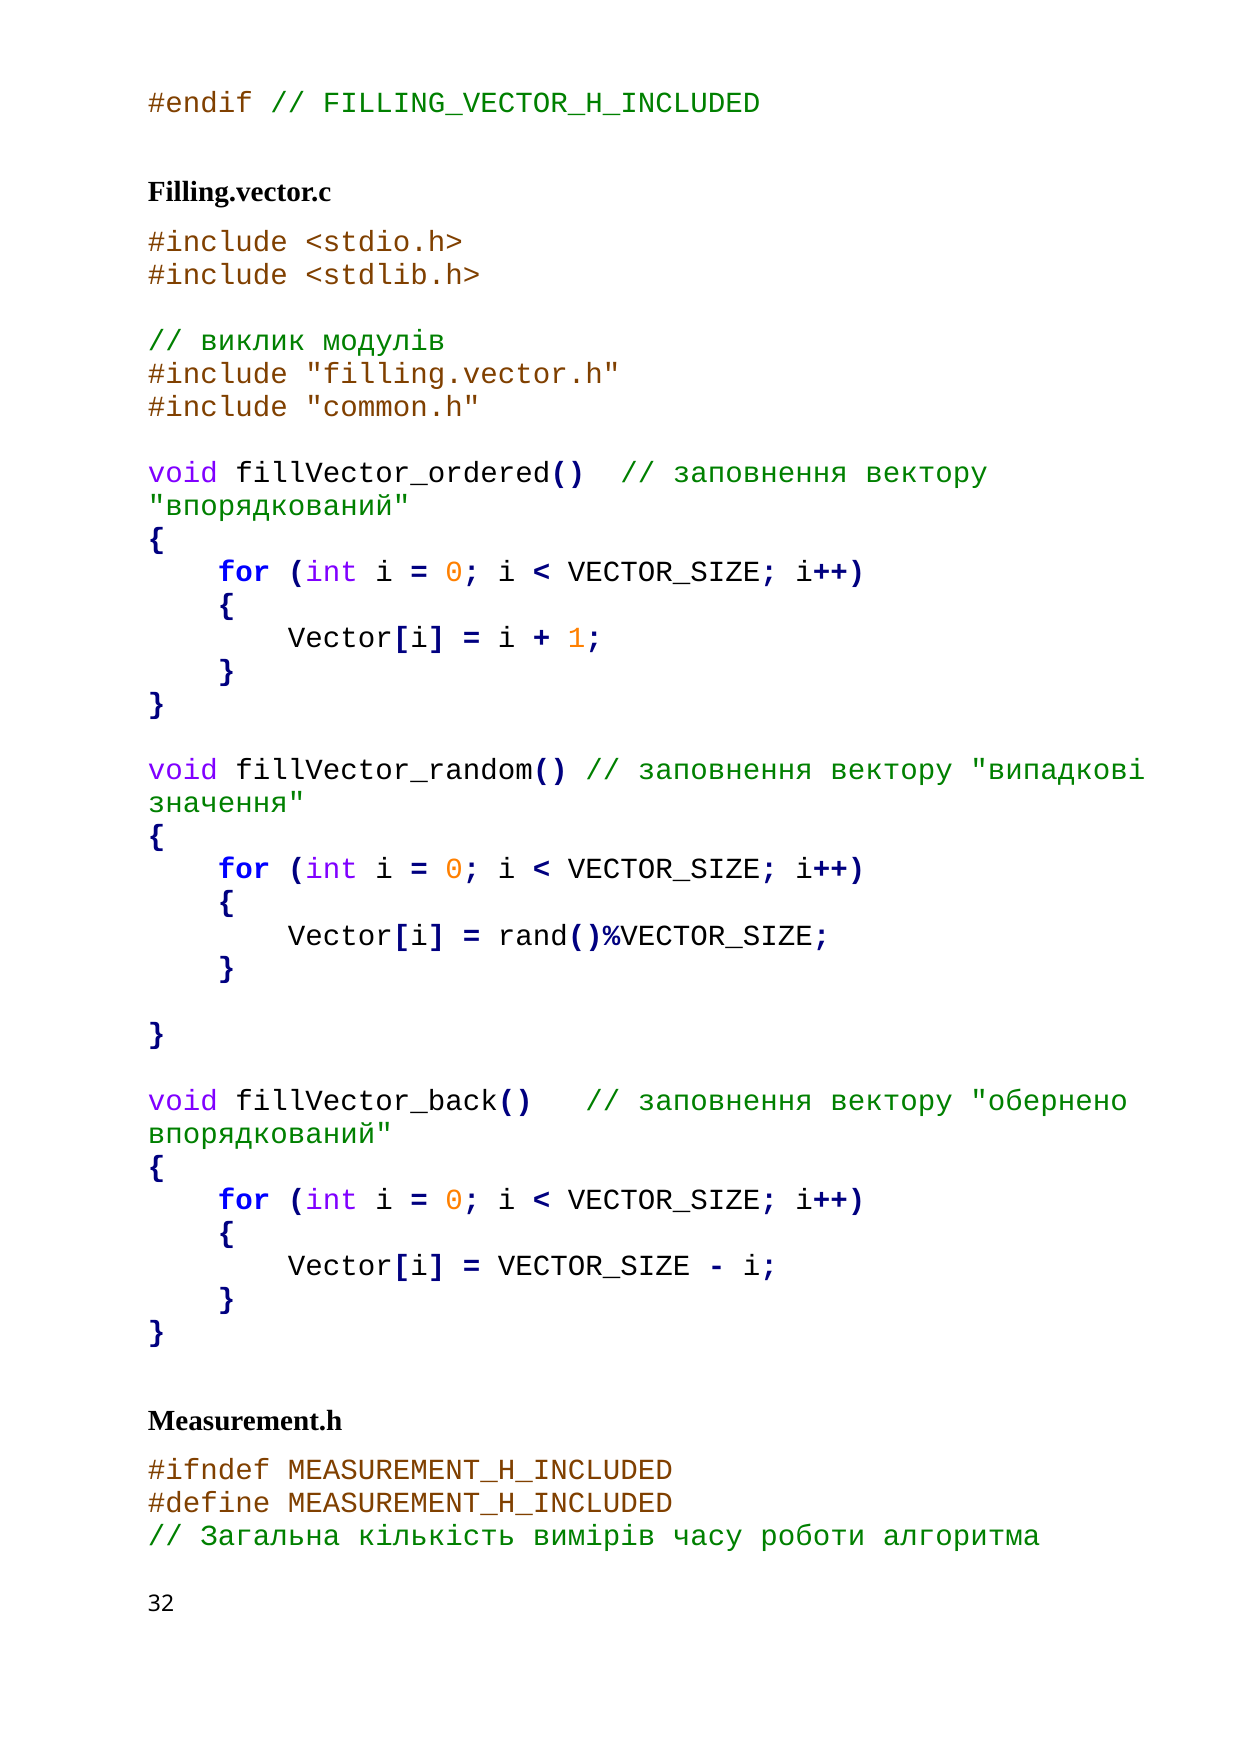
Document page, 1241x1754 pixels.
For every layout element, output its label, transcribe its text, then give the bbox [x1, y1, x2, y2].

text Vector[i] = i + 1; [148, 623, 1152, 656]
text void fillVector_random() // заповнення вектору "випадкові значення" [148, 756, 1152, 822]
text { [148, 524, 1152, 557]
text for (int i = 0; i < VECTOR_SIZE; i++) [148, 557, 1152, 590]
text #ifndef MEASUREMENT_H_INCLUDED [148, 1456, 1152, 1488]
text // Загальна кількість вимірів часу роботи алгоритма [148, 1522, 1152, 1554]
text for (int i = 0; i < VECTOR_SIZE; i++) [148, 1185, 1152, 1218]
text } [148, 1284, 1152, 1317]
text Measurement.h [148, 1403, 1152, 1436]
text #include "common.h" [148, 392, 1152, 425]
text { [148, 1218, 1152, 1251]
text void fillVector_back() // заповнення вектору "обернено впорядкований" [148, 1086, 1152, 1152]
text } [148, 954, 1152, 987]
text void fillVector_ordered() // заповнення вектору "впорядкований" [148, 458, 1152, 524]
text { [148, 822, 1152, 854]
text #define MEASUREMENT_H_INCLUDED [148, 1488, 1152, 1522]
text { [148, 888, 1152, 921]
text #include "filling.vector.h" [148, 359, 1152, 392]
text { [148, 590, 1152, 623]
text } [148, 1020, 1152, 1053]
text } [148, 1317, 1152, 1350]
text // виклик модулів [148, 326, 1152, 359]
text Filling.vector.c [148, 174, 1152, 208]
text { [148, 1152, 1152, 1185]
text #endif // FILLING_VECTOR_H_INCLUDED [148, 88, 1152, 122]
text #include <stdio.h> [148, 227, 1152, 260]
text for (int i = 0; i < VECTOR_SIZE; i++) [148, 854, 1152, 888]
text #include <stdlib.h> [148, 260, 1152, 293]
text Vector[i] = VECTOR_SIZE - i; [148, 1251, 1152, 1284]
text } [148, 689, 1152, 722]
text Vector[i] = rand()%VECTOR_SIZE; [148, 921, 1152, 954]
text } [148, 656, 1152, 689]
